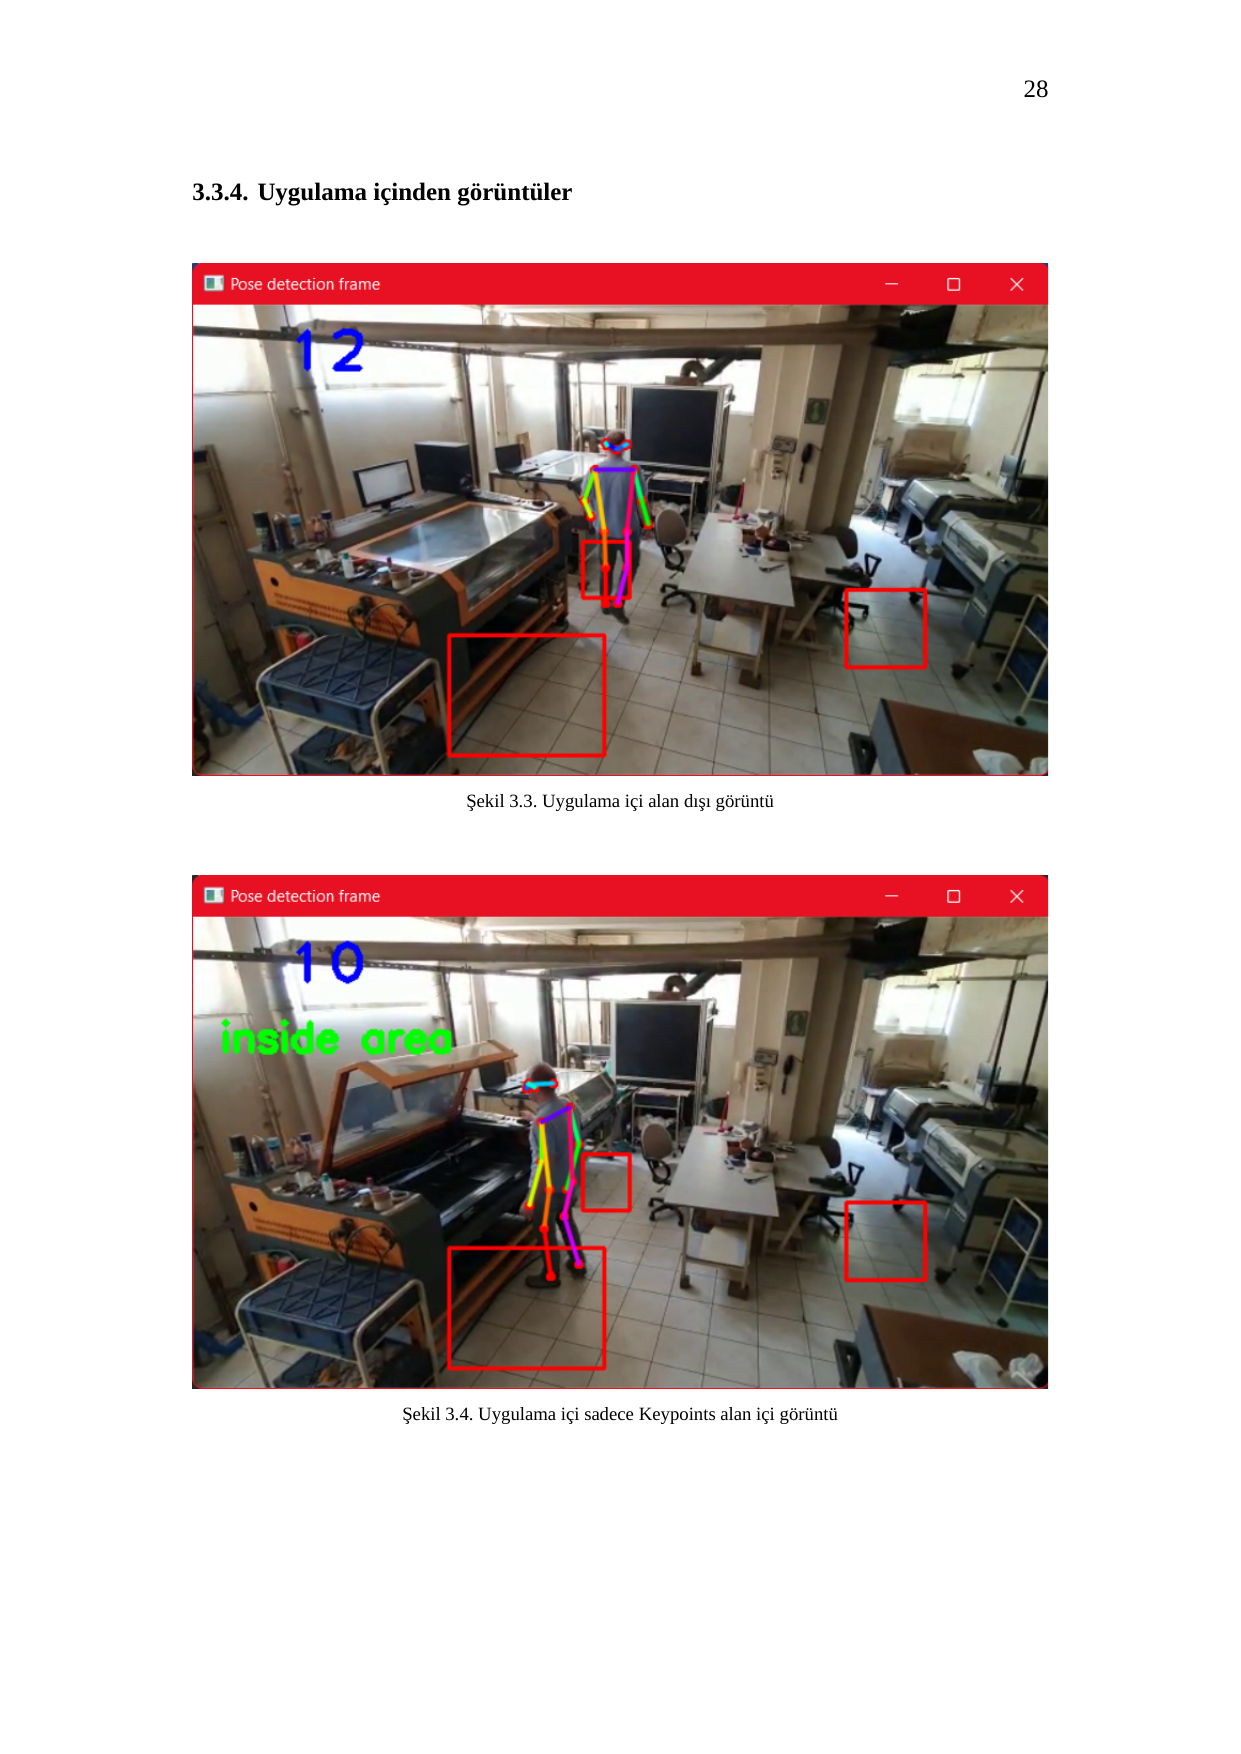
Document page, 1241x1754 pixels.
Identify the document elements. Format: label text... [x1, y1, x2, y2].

text Uygulama içinden görüntüler [192, 177, 1048, 206]
text Şekil 3.3. Uygulama içi alan dışı görüntü [192, 790, 1048, 812]
text Şekil 3.4. Uygulama içi sadece Keypoints alan içi görüntü [192, 1403, 1048, 1424]
picture [192, 263, 1049, 776]
picture [192, 875, 1049, 1389]
